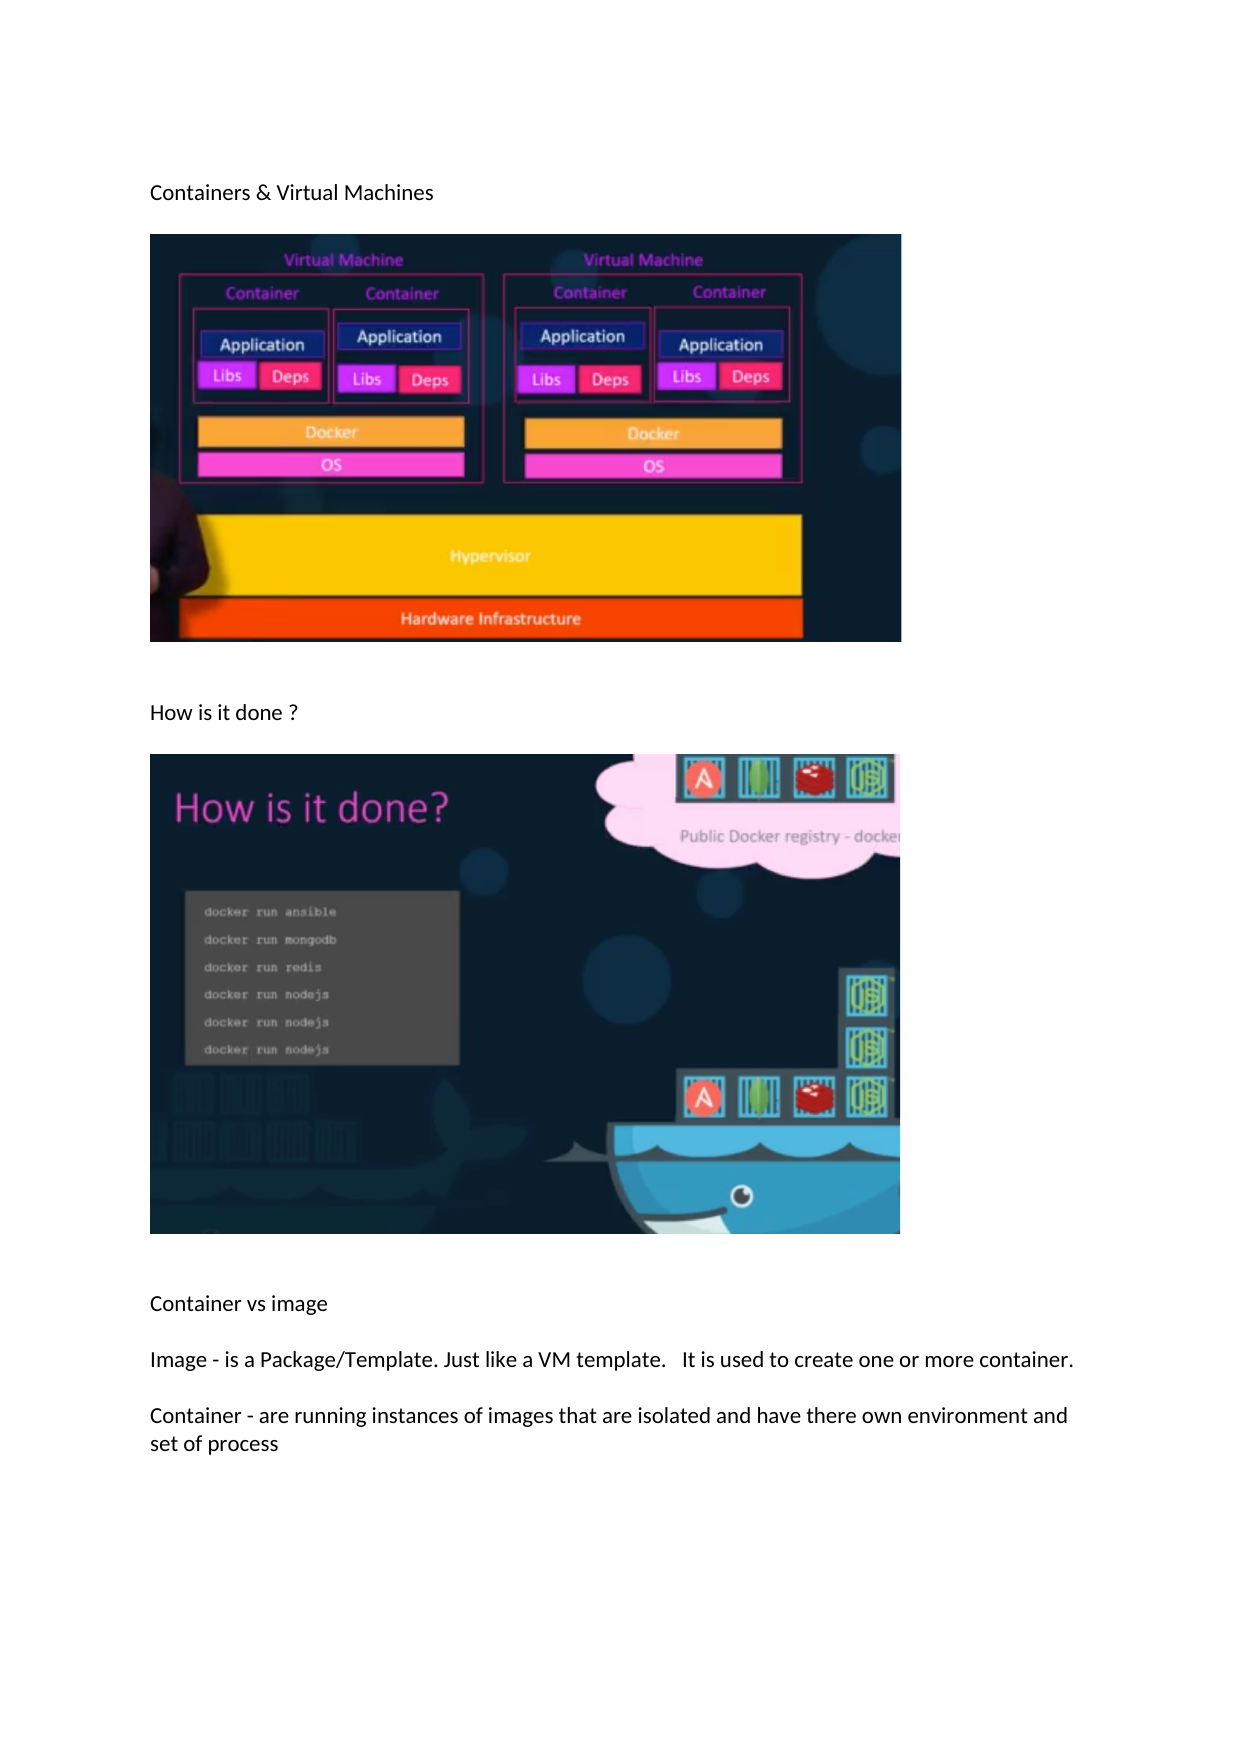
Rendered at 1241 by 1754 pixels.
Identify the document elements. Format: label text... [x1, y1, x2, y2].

text Container - are running instances of images that are isolated and have there own environment and set of process [150, 1401, 1090, 1457]
text Containers & Virtual Machines [150, 178, 1090, 206]
picture [150, 234, 902, 642]
picture [150, 754, 901, 1234]
text How is it done ? [150, 698, 1090, 726]
text Image - is a Package/Template. Just like a VM template. It is used to create one or more container. [150, 1345, 1090, 1373]
text Container vs image [150, 1289, 1090, 1317]
